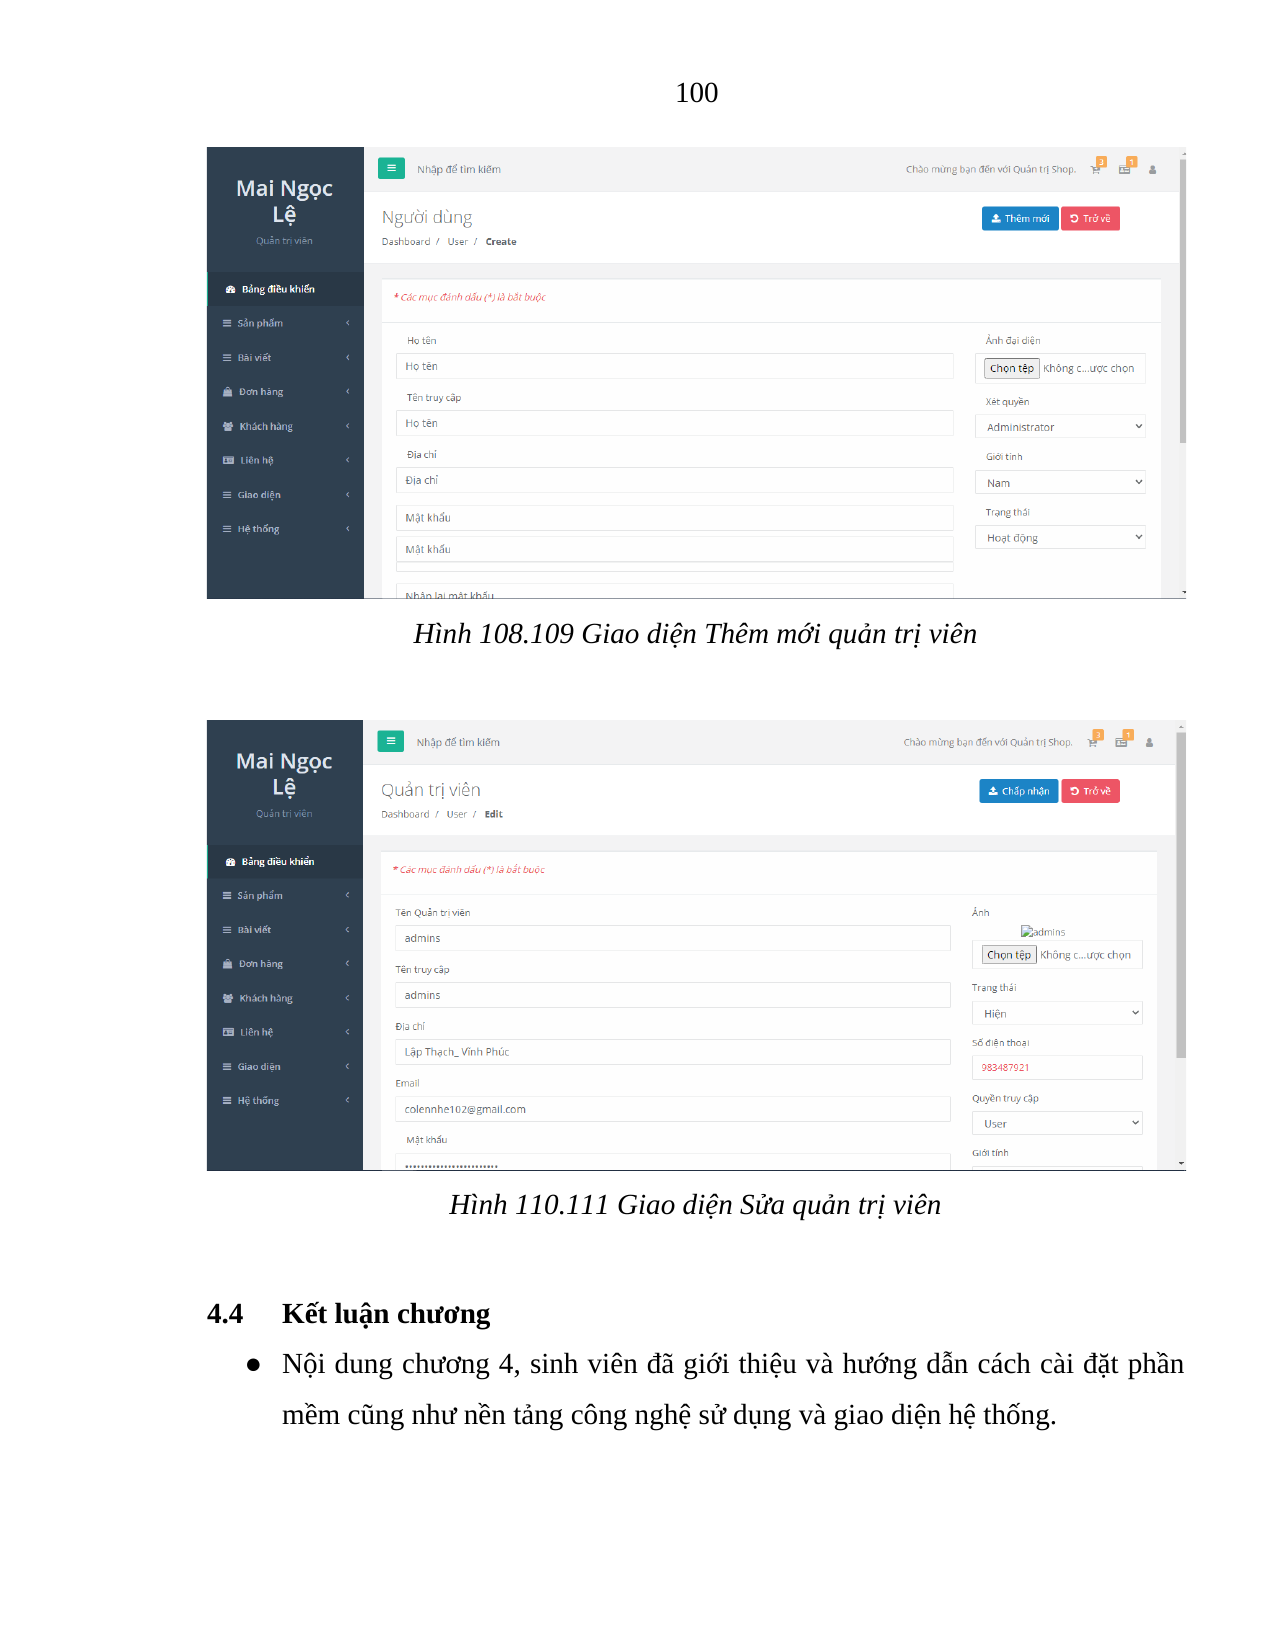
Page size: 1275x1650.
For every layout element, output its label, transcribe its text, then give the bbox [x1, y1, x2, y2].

picture [206, 147, 1187, 599]
picture [206, 720, 1187, 1171]
list Nội dung chương 4, sinh viên đã giới thiệu và hướng dẫn cách cài đặt phần mềm cũng như nền tảng công nghệ sử dụng và giao diện hệ thống. [244, 1347, 1186, 1431]
subtitle Kết luận chương [207, 1296, 1186, 1330]
